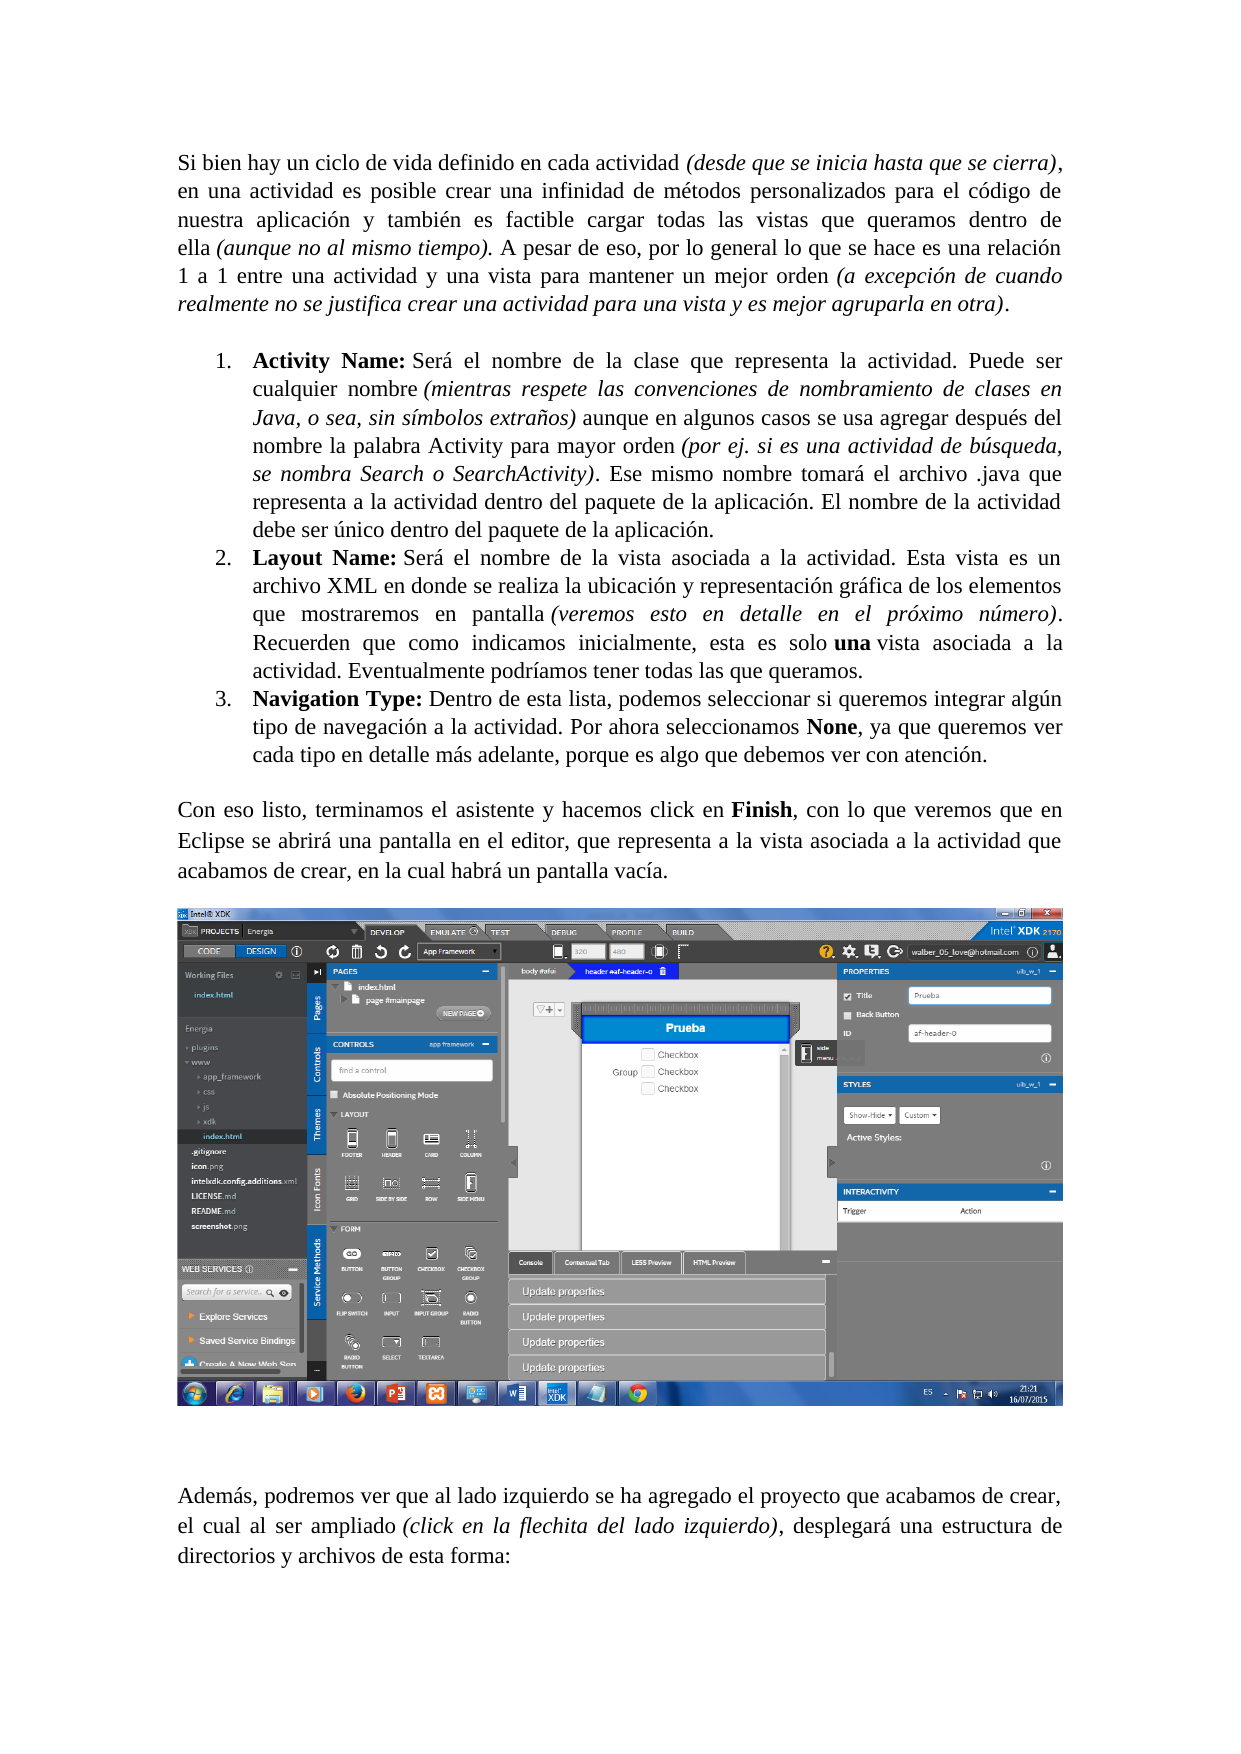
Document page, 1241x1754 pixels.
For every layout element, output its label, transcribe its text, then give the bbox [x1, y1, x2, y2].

text Si bien hay un ciclo de vida definido en cada actividad (desde que se inicia hasta que se cierra), en una actividad es posible crear una infinidad de métodos personalizados para el código de nuestra aplicación y también es factible cargar todas las vistas que queramos dentro de ella (aunque no al mismo tiempo). A pesar de eso, por lo general lo que se hace es una relación 1 a 1 entre una actividad y una vista para mantener un mejor orden (a excepción de cuando realmente no se justifica crear una actividad para una vista y es mejor agruparla en otra). [177, 148, 1063, 316]
list Layout Name: Será el nombre de la vista asociada a la actividad. Esta vista es un archivo XML en donde se realiza la ubicación y representación gráfica de los elementos que mostraremos en pantalla (veremos esto en detalle en el próximo número). Recuerden que como indicamos inicialmente, esta es solo una vista asociada a la actividad. Eventualmente podríamos tener todas las que queramos. [215, 542, 1063, 683]
text Con eso listo, terminamos el asistente y hacemos click en Finish, con lo que veremos que en Eclipse se abrirá una pantalla en el editor, que representa a la vista asociada a la actividad que acabamos de crear, en la cual habrá un pantalla vacía. [177, 853, 1063, 883]
picture [177, 908, 1063, 1406]
list Navigation Type: Dentro de esta lista, podemos seleccionar si queremos integrar algún tipo de navegación a la actividad. Por ahora seleccionamos None, ya que queremos ver cada tipo en detalle más adelante, porque es algo que debemos ver con atención. [215, 683, 1063, 767]
list Activity Name: Será el nombre de la clase que representa la actividad. Puede ser cualquier nombre (mientras respete las convenciones de nombramiento de clases en Java, o sea, sin símbolos extraños) aunque en algunos casos se usa agregar después del nombre la palabra Activity para mayor orden (por ej. si es una actividad de búsqueda, se nombra Search o SearchActivity). Ese mismo nombre tomará el archivo .java que representa a la actividad dentro del paquete de la aplicación. El nombre de la actividad debe ser único dentro del paquete de la aplicación. [215, 346, 1063, 542]
text Además, podremos ver que al lado izquierdo se ha agregado el proyecto que acabamos de crear, el cual al ser ampliado (click en la flechita del lado izquierdo), desplegará una estructura de directorios y archivos de esta forma: [177, 1539, 1063, 1569]
text Con eso listo, terminamos el asistente y hacemos click en Finish, con lo que veremos que en Eclipse se abrirá una pantalla en el editor, que representa a la vista asociada a la actividad que acabamos de crear, en la cual habrá un pantalla vacía. [177, 797, 1063, 827]
